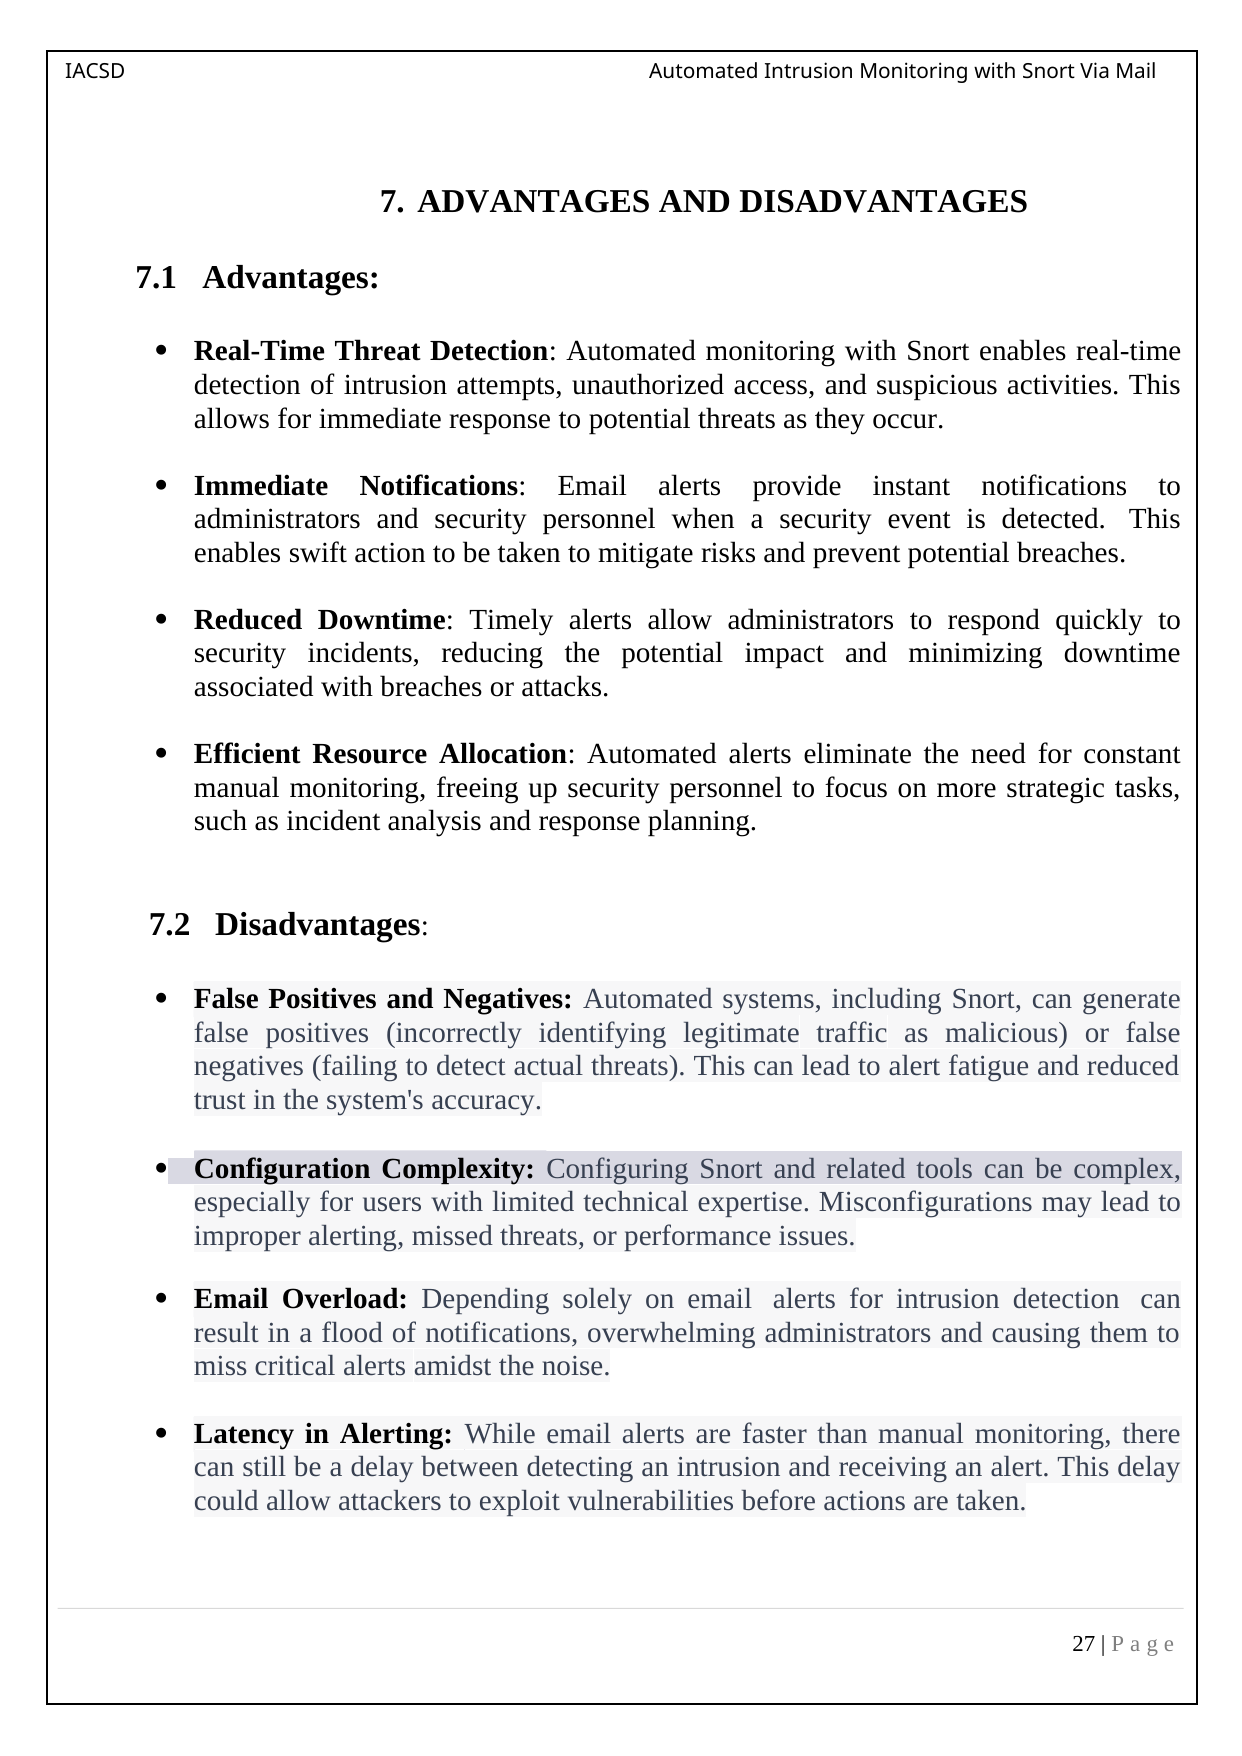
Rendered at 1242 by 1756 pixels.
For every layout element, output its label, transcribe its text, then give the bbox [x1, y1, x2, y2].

list Real-Time Threat Detection: Automated monitoring with Snort enables real-time detection of intrusion attempts, unauthorized access, and suspicious activities. This allows for immediate response to potential threats as they occur. [156, 333, 1182, 434]
list Latency in Alerting: While email alerts are faster than manual monitoring, there can still be a delay between detecting an intrusion and receiving an alert. This delay could allow attackers to exploit vulnerabilities before actions are taken. [156, 1416, 1182, 1517]
list Efficient Resource Allocation: Automated alerts eliminate the need for constant manual monitoring, freeing up security personnel to focus on more strategic tasks, such as incident analysis and response planning. [156, 736, 1181, 837]
subtitle Disadvantages: [148, 904, 1196, 943]
subtitle Advantages: [135, 257, 1196, 296]
list Reduced Downtime: Timely alerts allow administrators to respond quickly to security incidents, reducing the potential impact and minimizing downtime associated with breaches or attacks. [156, 602, 1181, 703]
list False Positives and Negatives: Automated systems, including Snort, can generate false positives (incorrectly identifying legitimate traffic as malicious) or false negatives (failing to detect actual threats). This can lead to alert fatigue and reduced trust in the system's accuracy. [156, 981, 1181, 1116]
list Configuration Complexity: Configuring Snort and related tools can be complex, especially for users with limited technical expertise. Misconfigurations may lead to improper alerting, missed threats, or performance issues. [156, 1146, 1182, 1252]
list ADVANTAGES AND DISADVANTAGES [379, 181, 1196, 219]
list Email Overload: Depending solely on email alerts for intrusion detection can result in a flood of notifications, overwhelming administrators and causing them to miss critical alerts amidst the noise. [156, 1281, 1181, 1382]
list Immediate Notifications: Email alerts provide instant notifications to administrators and security personnel when a security event is detected. This enables swift action to be taken to mitigate risks and prevent potential breaches. [156, 468, 1181, 568]
